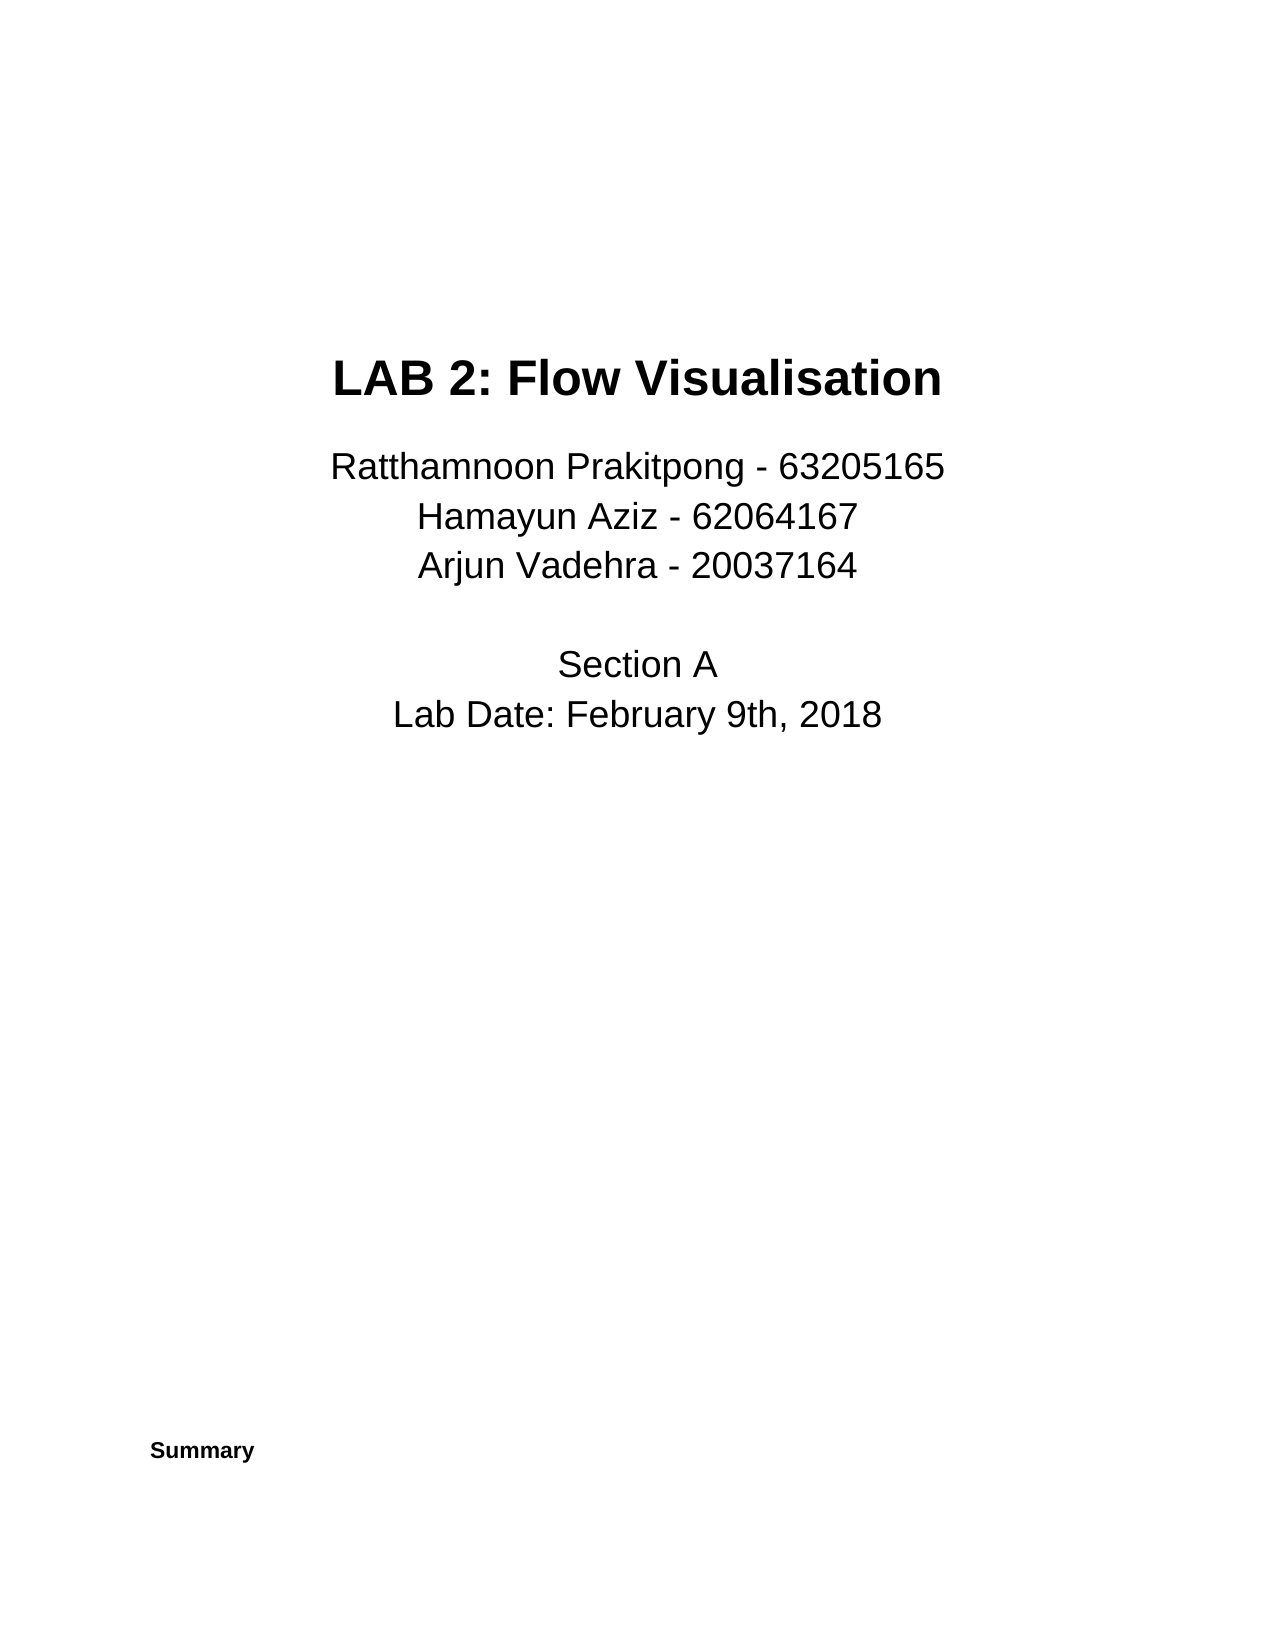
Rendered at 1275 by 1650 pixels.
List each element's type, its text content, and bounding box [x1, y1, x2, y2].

text Section A [150, 643, 1125, 686]
text Lab Date: February 9th, 2018 [150, 692, 1125, 735]
text Summary [150, 1437, 1125, 1463]
text Arjun Vadehra - 20037164 [150, 543, 1125, 587]
text LAB 2: Flow Visualisation [150, 348, 1125, 406]
text Hamayun Aziz - 62064167 [150, 494, 1125, 537]
text Ratthamnoon Prakitpong - 63205165 [150, 444, 1125, 487]
